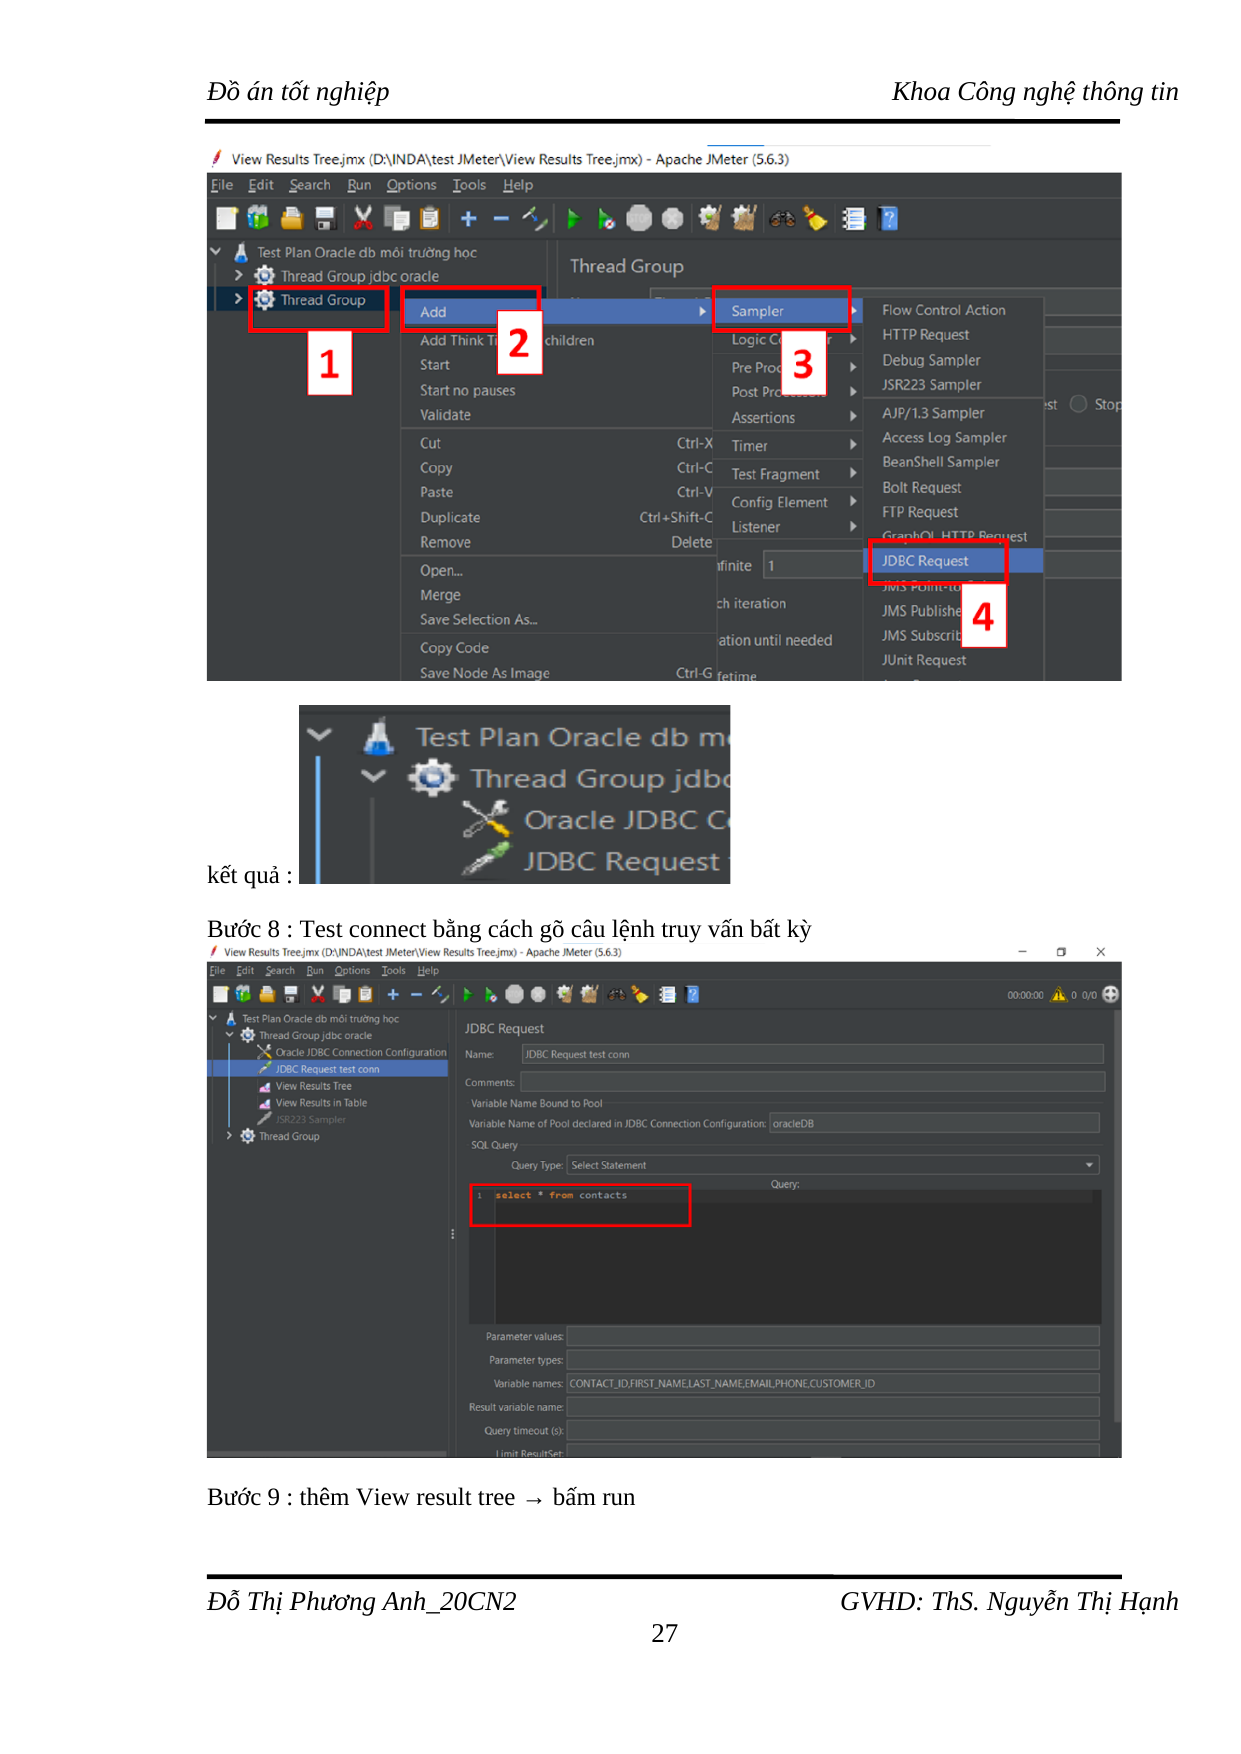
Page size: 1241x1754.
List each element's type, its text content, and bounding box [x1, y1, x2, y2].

picture [299, 705, 731, 884]
text Bước 8 : Test connect bằng cách gõ câu lệnh truy vấn bất kỳ [207, 914, 1122, 943]
picture [206, 145, 1122, 681]
text Bước 9 : thêm View result tree → bấm run [207, 1482, 1122, 1511]
picture [206, 943, 1122, 1458]
